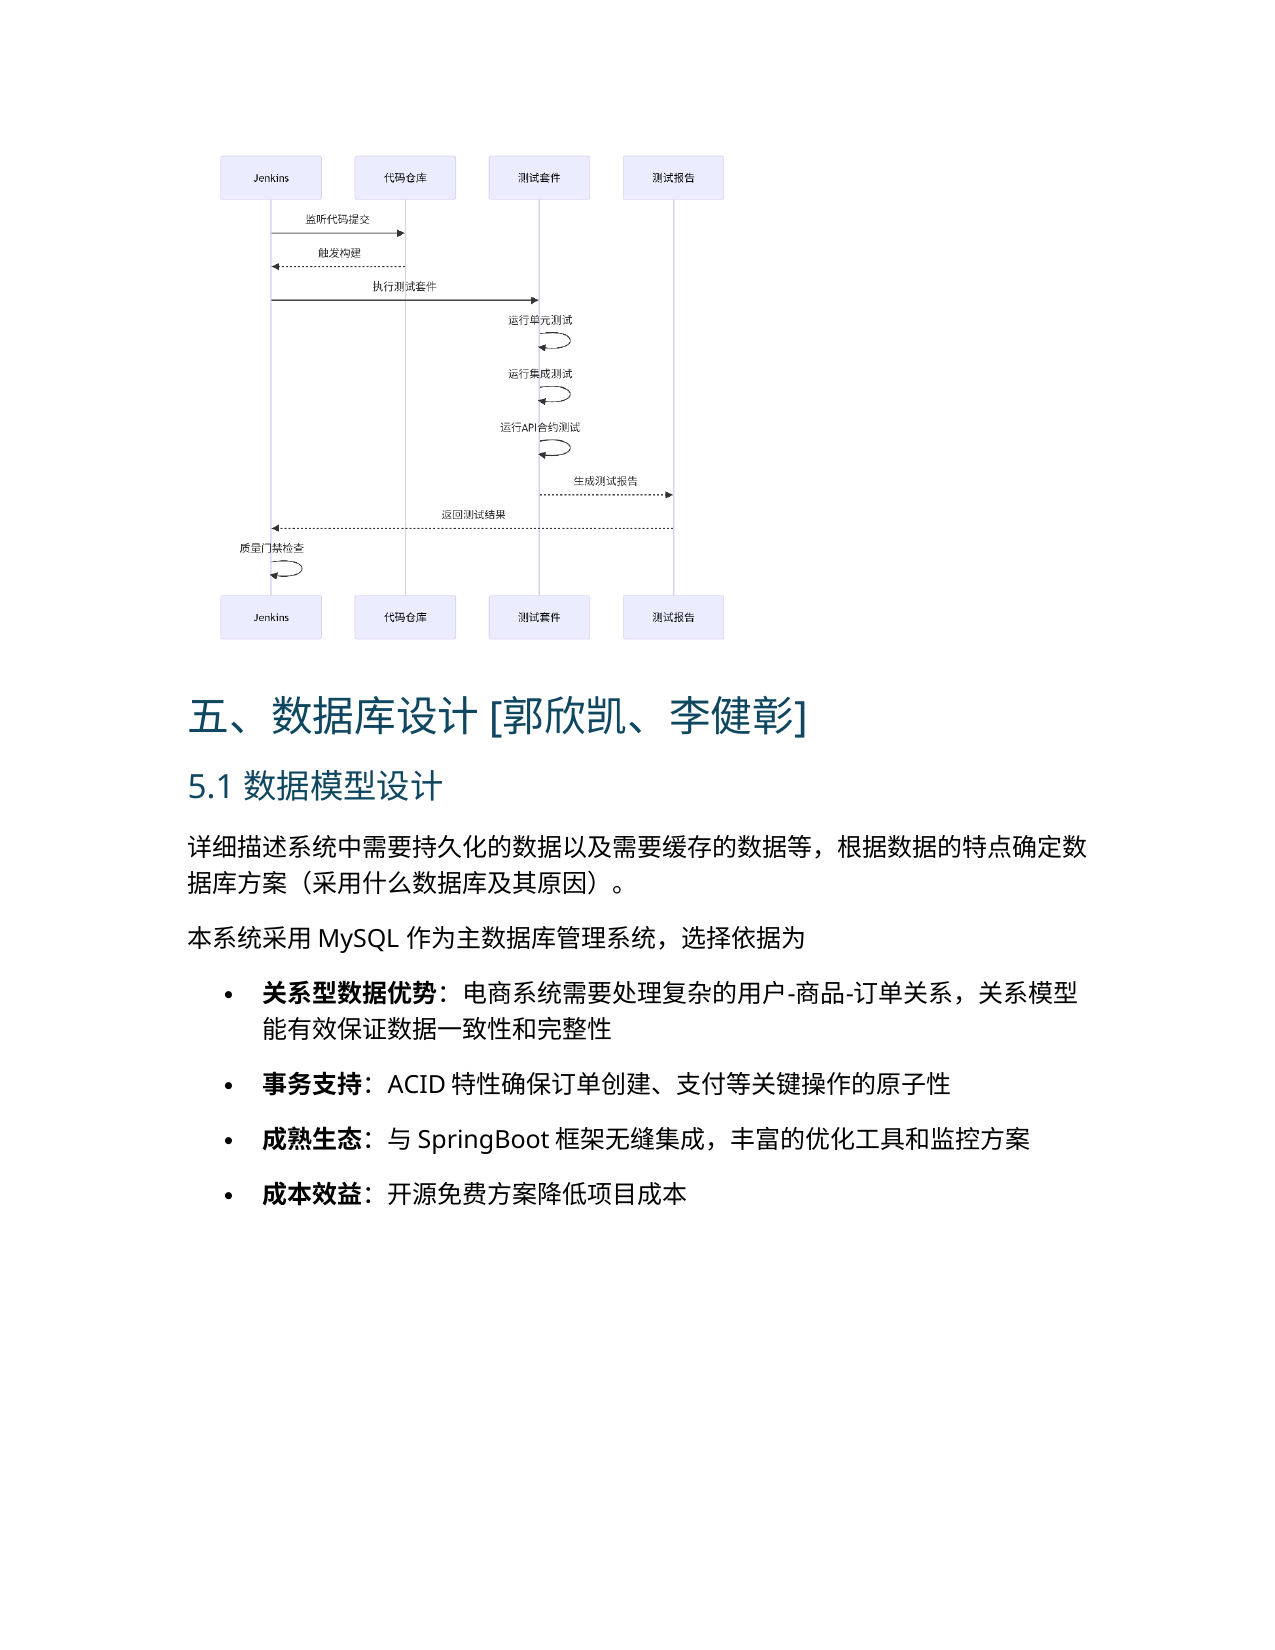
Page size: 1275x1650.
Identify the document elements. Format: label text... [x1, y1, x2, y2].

text 本系统采用MySQL 作为主数据库管理系统，选择依据为 [187, 919, 1087, 955]
subtitle 5.1 数据模型设计 [187, 760, 1087, 809]
list 成本效益：开源免费方案降低项目成本 [225, 1175, 1087, 1211]
subtitle 五、数据库设计 [郭欣凯、李健彰] [187, 683, 1087, 744]
list 关系型数据优势：电商系统需要处理复杂的用户-商品-订单关系，关系模型能有效保证数据一致性和完整性 [225, 974, 1087, 1046]
picture [187, 150, 757, 646]
list 成熟生态：与SpringBoot框架无缝集成，丰富的优化工具和监控方案 [225, 1120, 1087, 1156]
list 事务支持：ACID特性确保订单创建、支付等关键操作的原子性 [225, 1065, 1087, 1101]
text 详细描述系统中需要持久化的数据以及需要缓存的数据等，根据数据的特点确定数据库方案（采用什么数据库及其原因）。 [187, 827, 1087, 900]
